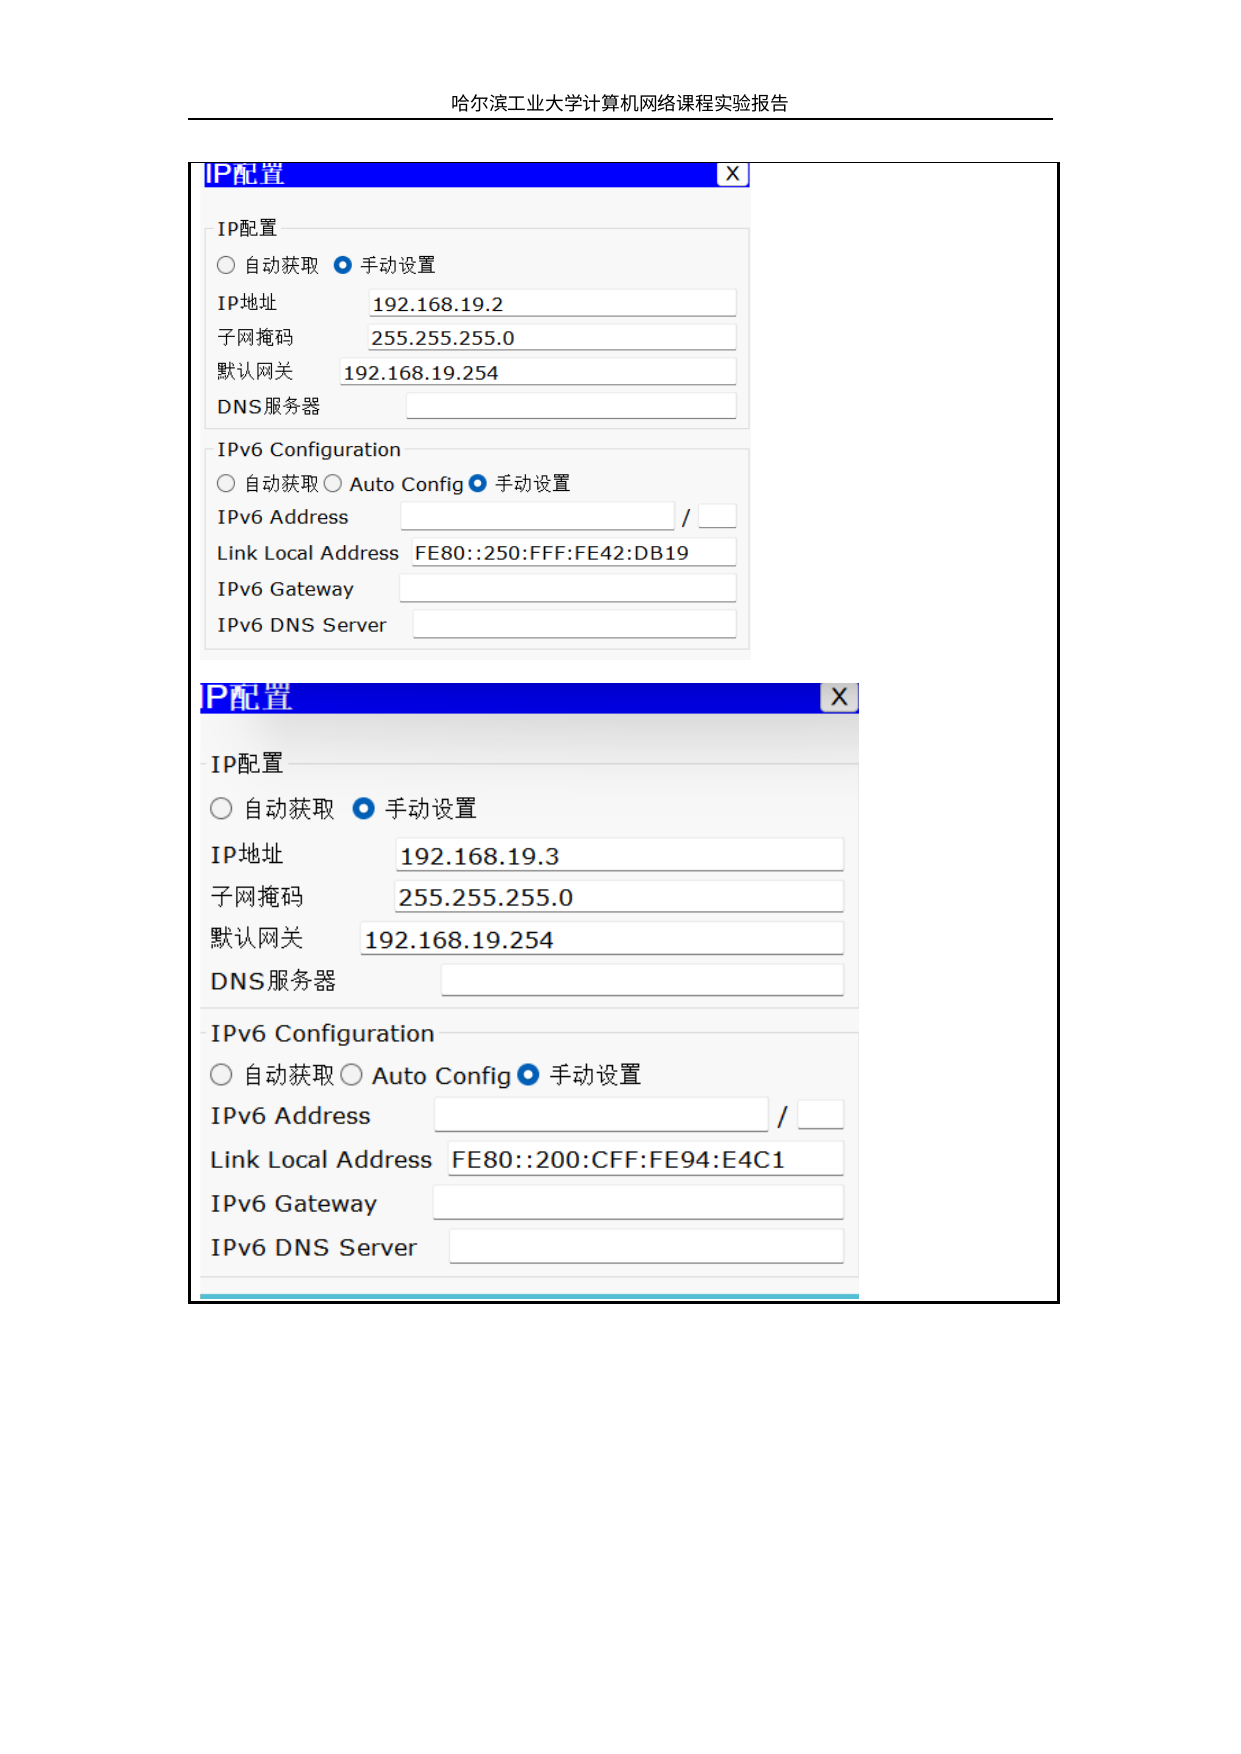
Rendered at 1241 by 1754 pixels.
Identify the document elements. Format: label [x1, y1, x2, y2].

picture [200, 163, 751, 660]
table_cell [191, 163, 1057, 1301]
picture [200, 683, 859, 1299]
